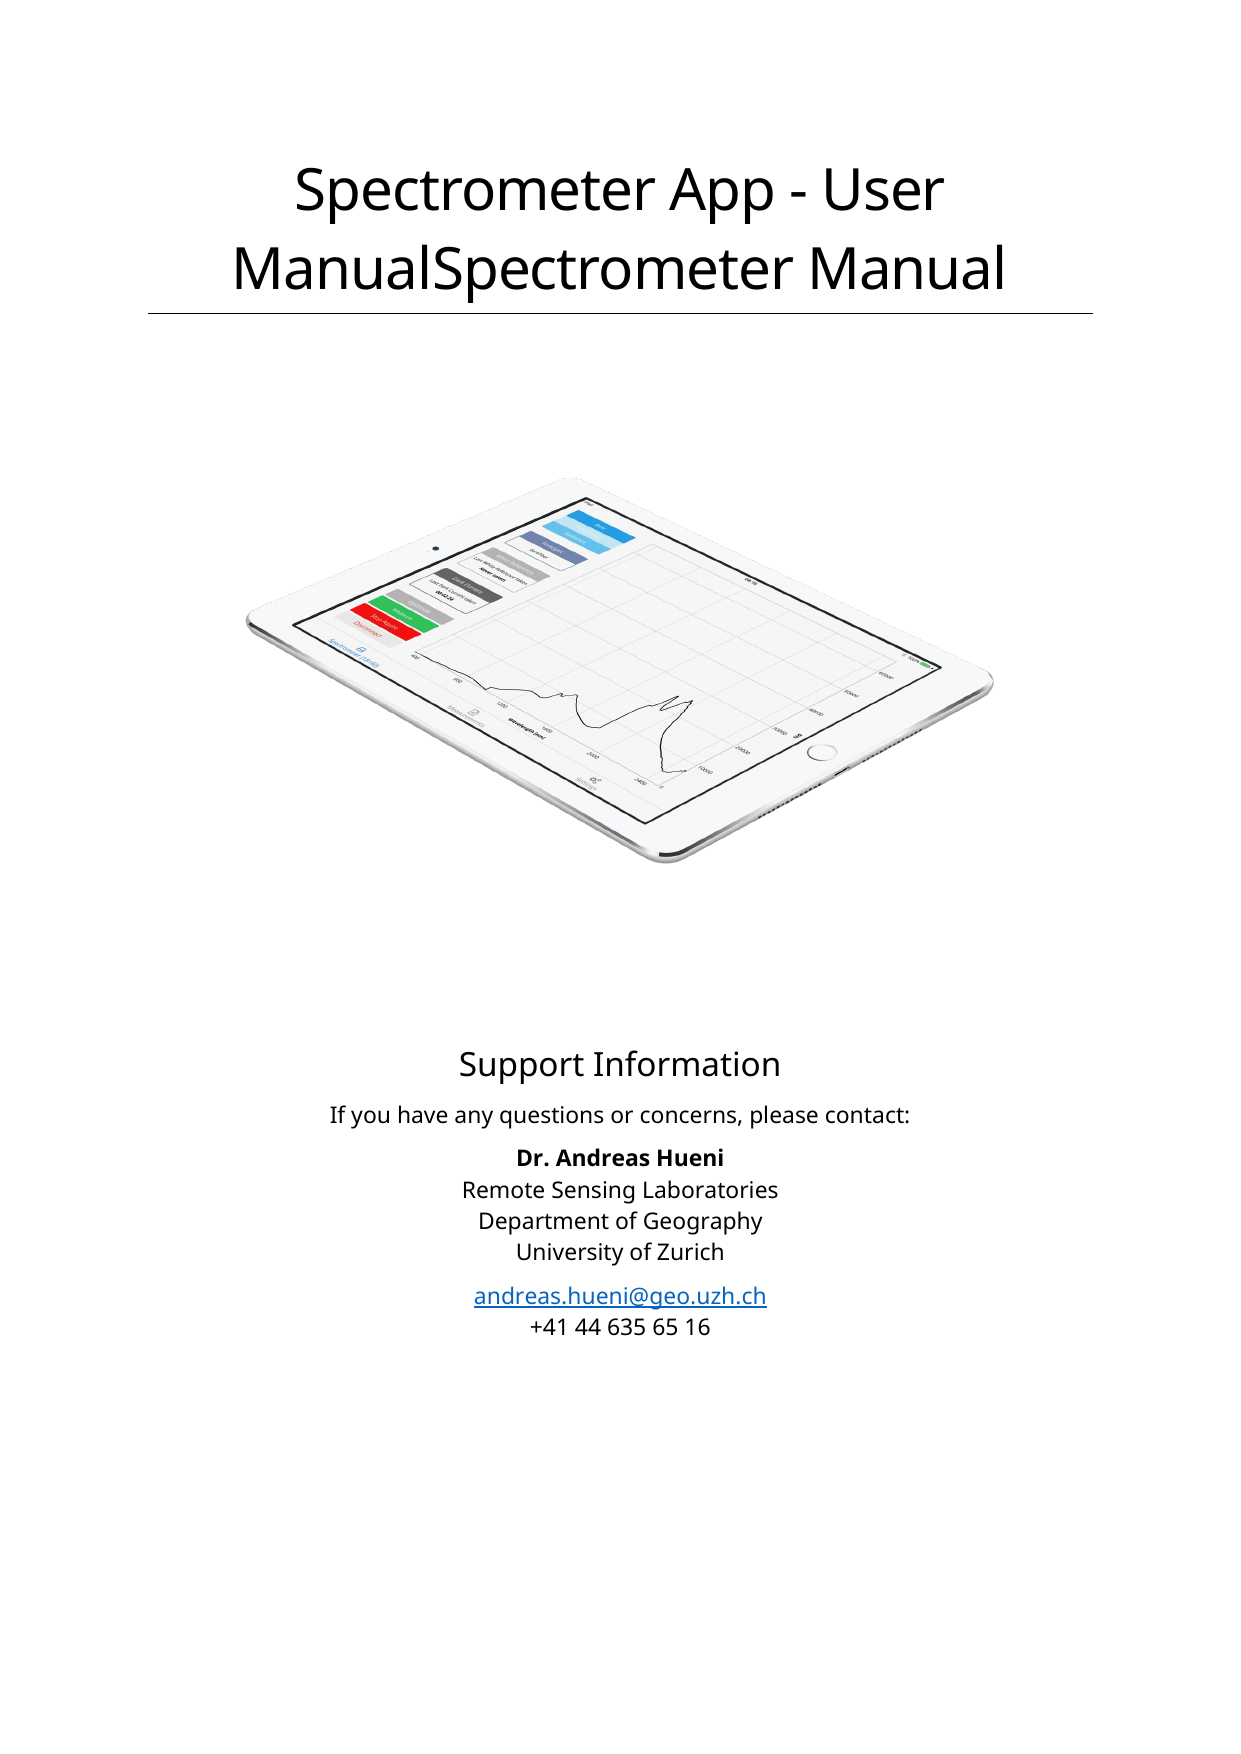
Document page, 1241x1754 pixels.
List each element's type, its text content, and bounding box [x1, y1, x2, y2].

subtitle Support Information [148, 1041, 1093, 1086]
text andreas.hueni@geo.uzh.ch +41 44 635 65 16 [148, 1280, 1093, 1342]
picture [147, 438, 1092, 897]
text If you have any questions or concerns, please contact: [148, 1098, 1093, 1130]
title Spectrometer App - User Manual [148, 148, 1093, 313]
text Dr. Andreas Hueni Remote Sensing Laboratories Department of Geography University of Zurich [148, 1142, 1093, 1267]
